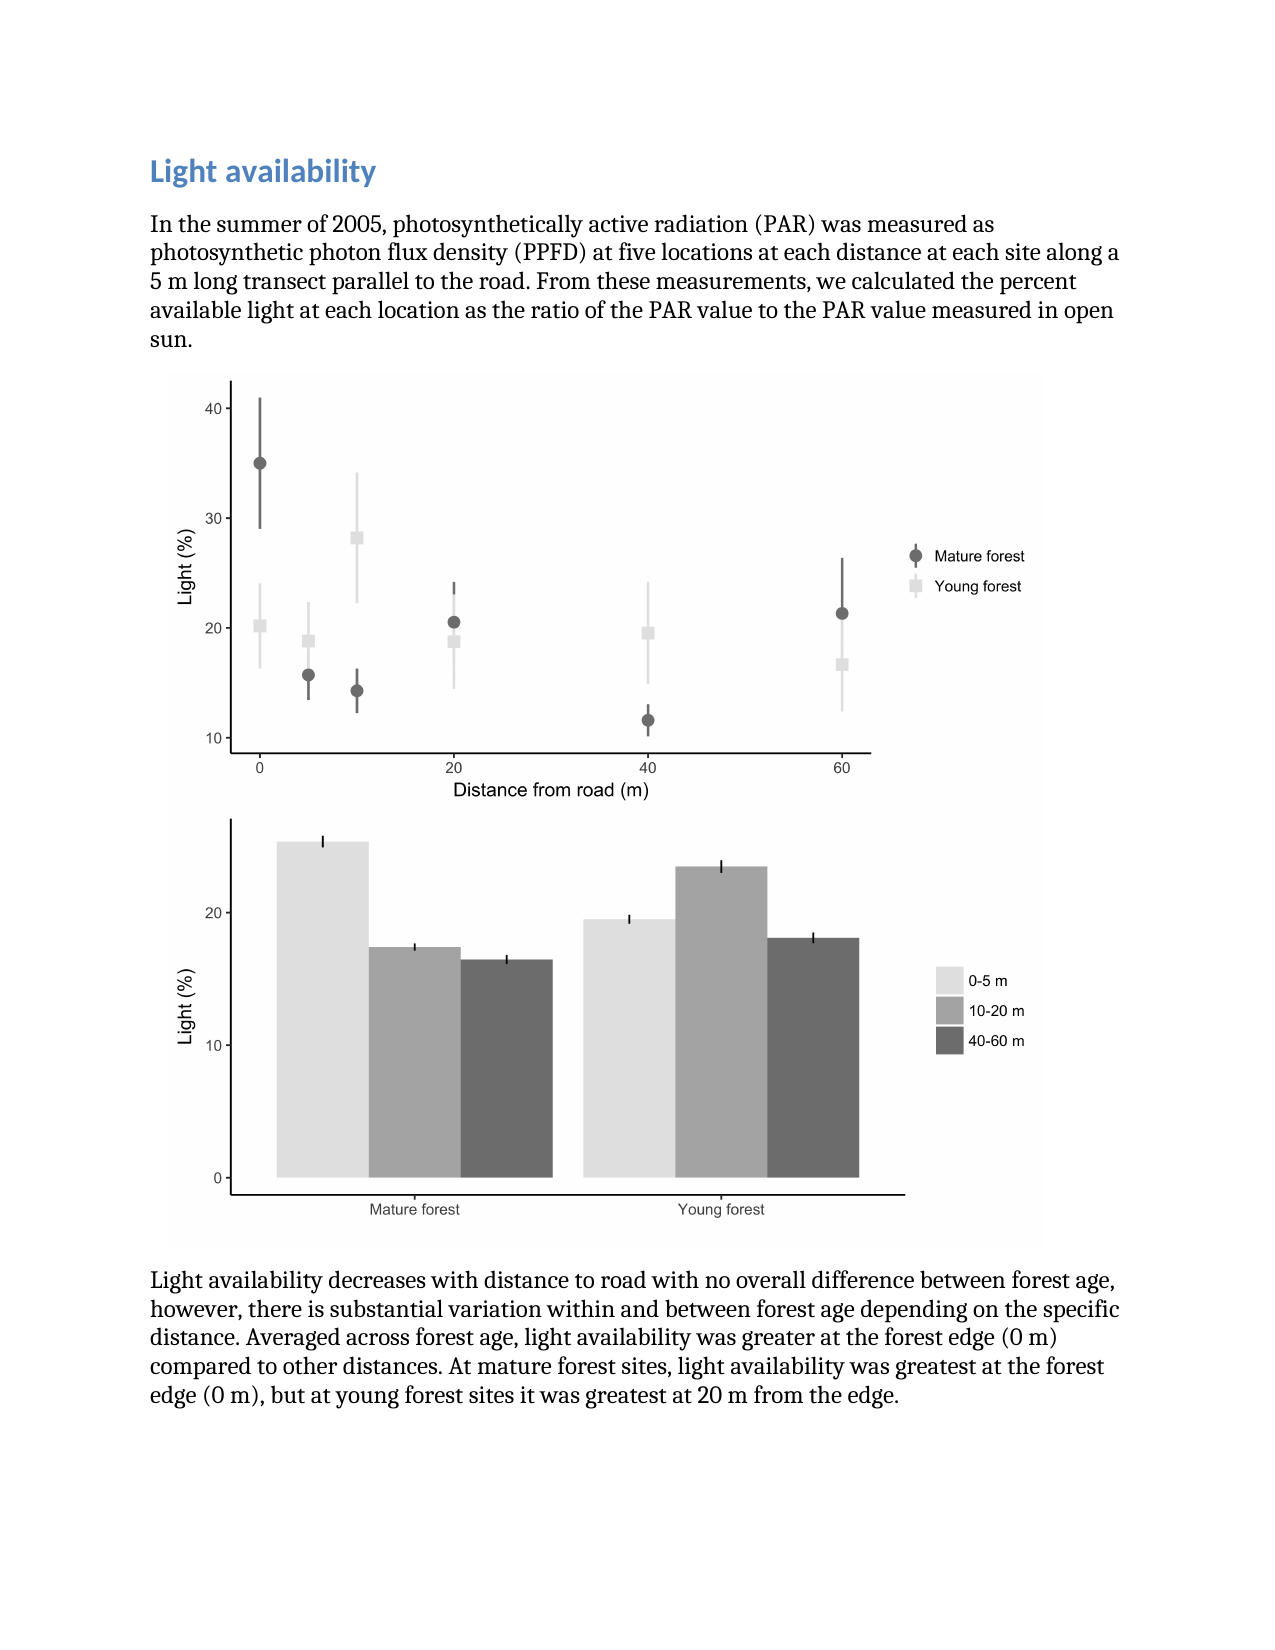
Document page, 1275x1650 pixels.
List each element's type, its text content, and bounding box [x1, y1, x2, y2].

subtitle Light availability [150, 150, 1125, 191]
text Light availability decreases with distance to road with no overall difference between forest age, however, there is substantial variation within and between forest age depending on the specific distance. Averaged across forest age, light availability was greater at the forest edge (0 m) compared to other distances. At mature forest sites, light availability was greatest at the forest edge (0 m), but at young forest sites it was greatest at 20 m from the edge. [150, 1266, 1125, 1409]
picture [168, 372, 1044, 1247]
text In the summer of 2005, photosynthetically active radiation (PAR) was measured as photosynthetic photon flux density (PPFD) at five locations at each distance at each site along a 5 m long transect parallel to the road. From these measurements, we calculated the percent available light at each location as the ratio of the PAR value to the PAR value measured in open sun. [150, 209, 1125, 353]
